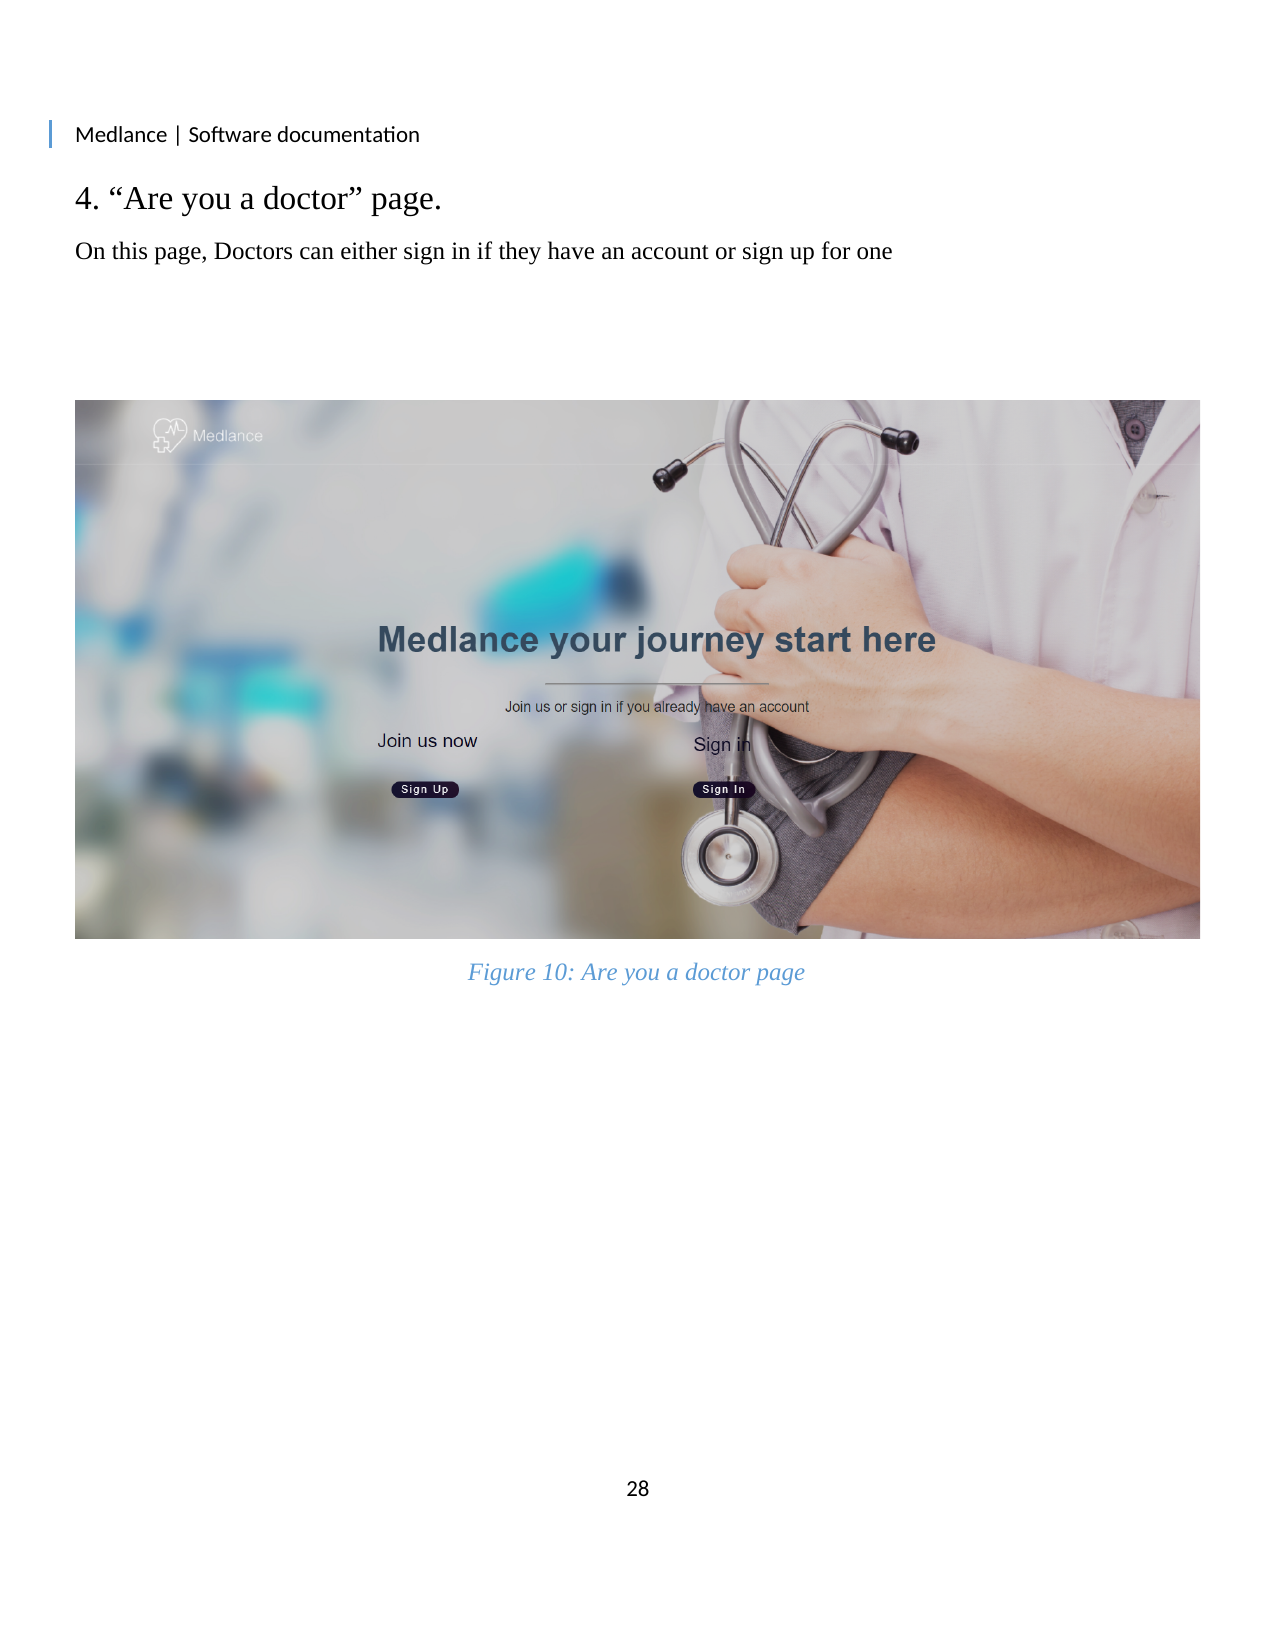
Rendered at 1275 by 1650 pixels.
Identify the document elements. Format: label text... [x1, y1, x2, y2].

text Figure 10: Are you a doctor page [75, 957, 1200, 986]
text 4. “Are you a doctor” page. [75, 178, 1200, 217]
text On this page, Doctors can either sign in if they have an account or sign up for one [75, 236, 1200, 265]
picture [75, 400, 1200, 939]
